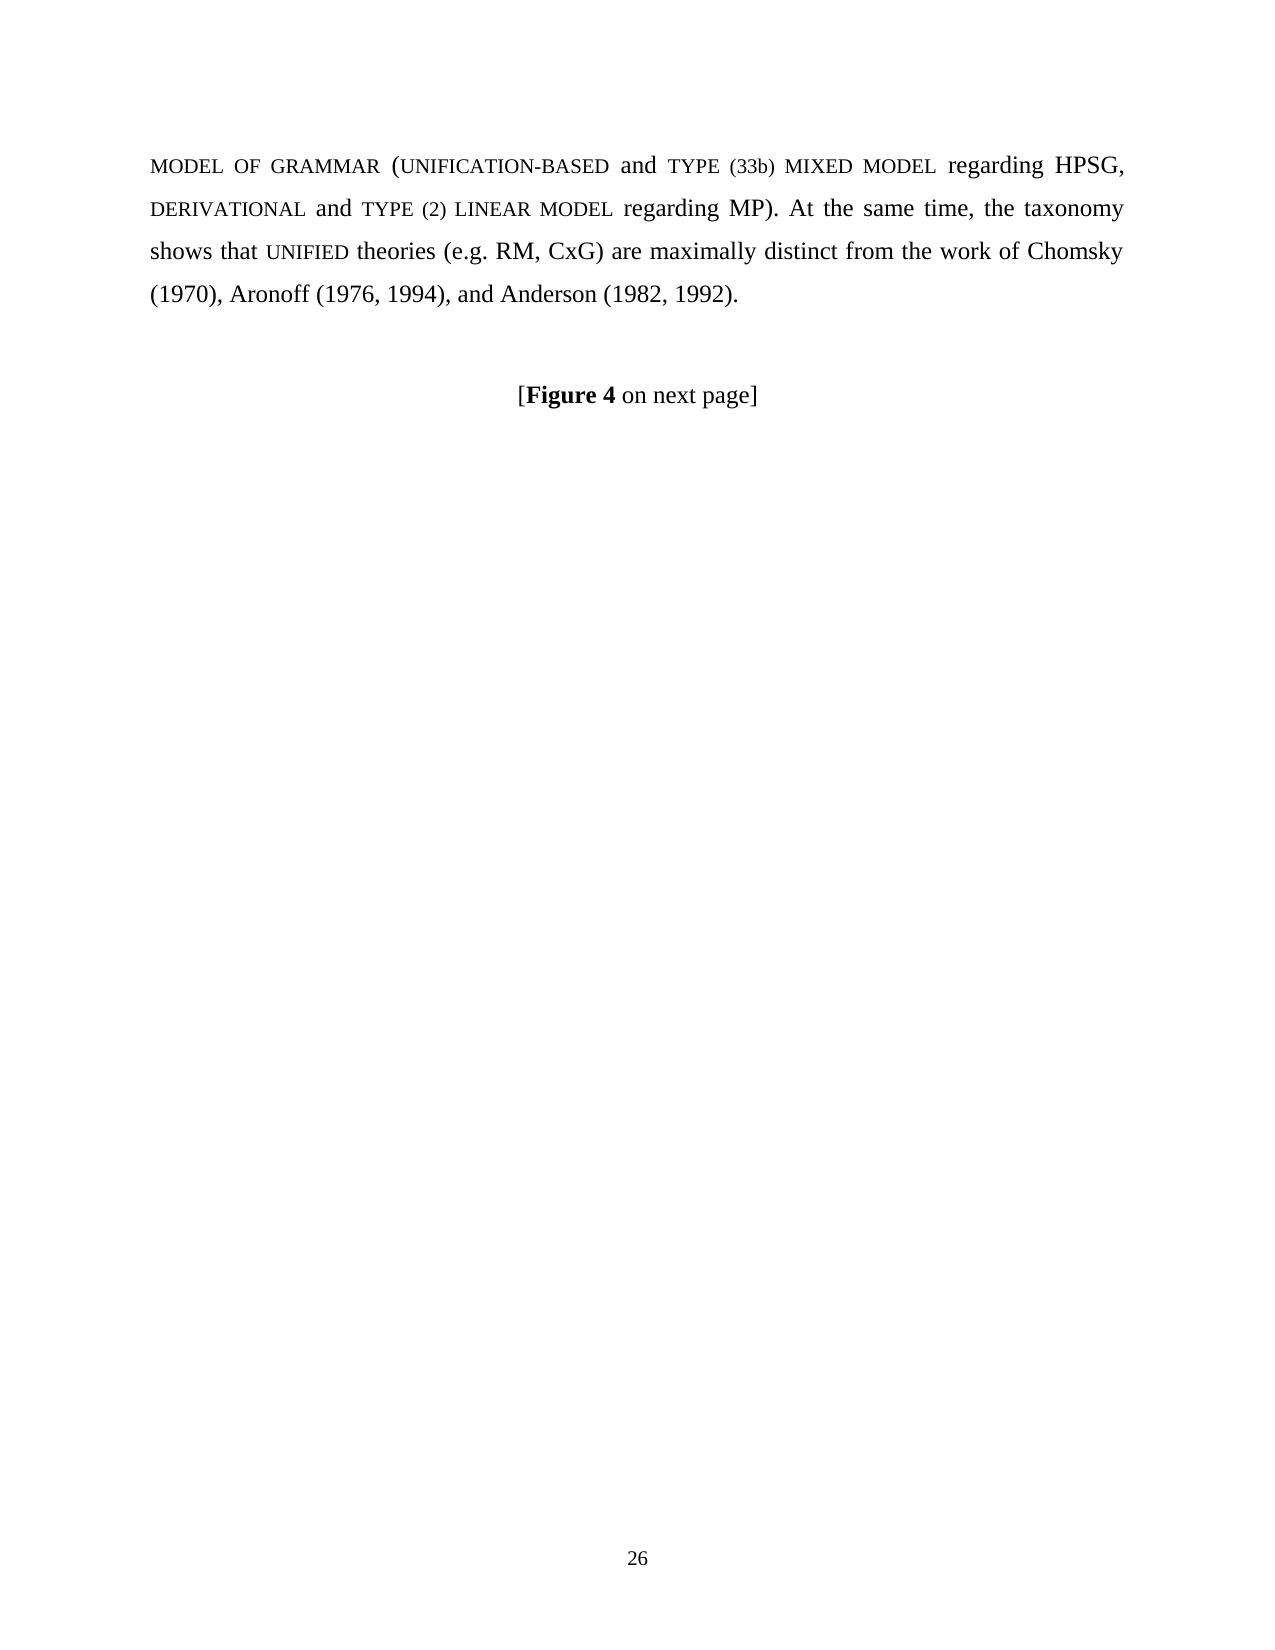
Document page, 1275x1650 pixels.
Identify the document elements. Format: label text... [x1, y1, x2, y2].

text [150, 150, 1125, 308]
text [Figure 4 on next page] [150, 380, 1125, 409]
